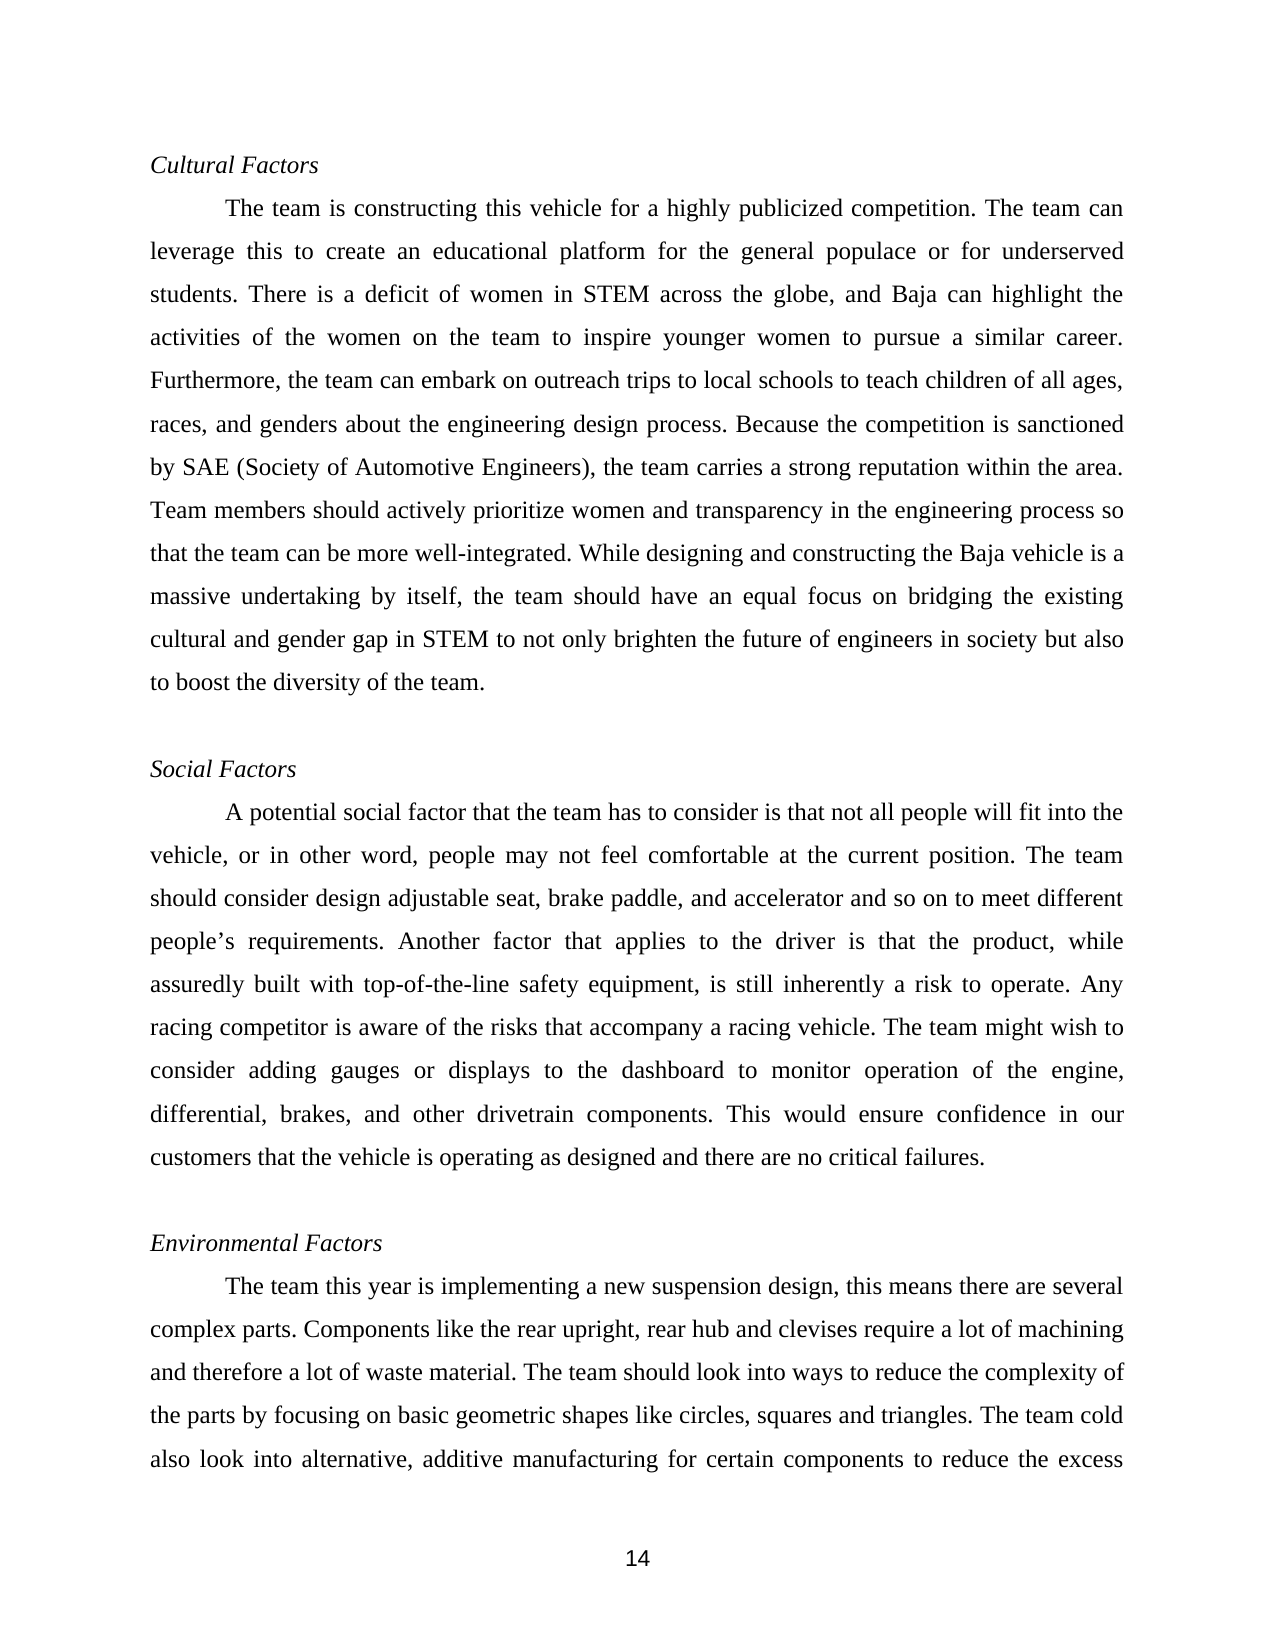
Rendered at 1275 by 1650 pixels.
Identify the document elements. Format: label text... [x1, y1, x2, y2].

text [150, 1271, 1125, 1472]
text Social Factors [150, 754, 1125, 782]
text Cultural Factors [150, 150, 1125, 179]
text Environmental Factors [150, 1228, 1125, 1257]
text A potential social factor that the team has to consider is that not all people will fit into the vehicle, or in other word, people may not feel comfortable at the current position. The team should consider design adjustable seat, brake paddle, and accelerator and so on to meet different people’s requirements. Another factor that applies to the driver is that the product, while assuredly built with top-of-the-line safety equipment, is still inherently a risk to operate. Any racing competitor is aware of the risks that accompany a racing vehicle. The team might wish to consider adding gauges or displays to the dashboard to monitor operation of the engine, differential, brakes, and other drivetrain components. This would ensure confidence in our customers that the vehicle is operating as designed and there are no critical failures. [150, 797, 1125, 1171]
text The team is constructing this vehicle for a highly publicized competition. The team can leverage this to create an educational platform for the general populace or for underserved students. There is a deficit of women in STEM across the globe, and Baja can highlight the activities of the women on the team to inspire younger women to pursue a similar career. Furthermore, the team can embark on outreach trips to local schools to teach children of all ages, races, and genders about the engineering design process. Because the competition is sanctioned by SAE (Society of Automotive Engineers), the team carries a strong reputation within the area. Team members should actively prioritize women and transparency in the engineering process so that the team can be more well-integrated. While designing and constructing the Baja vehicle is a massive undertaking by itself, the team should have an equal focus on bridging the existing cultural and gender gap in STEM to not only brighten the future of engineers in society but also to boost the diversity of the team. [150, 193, 1125, 696]
